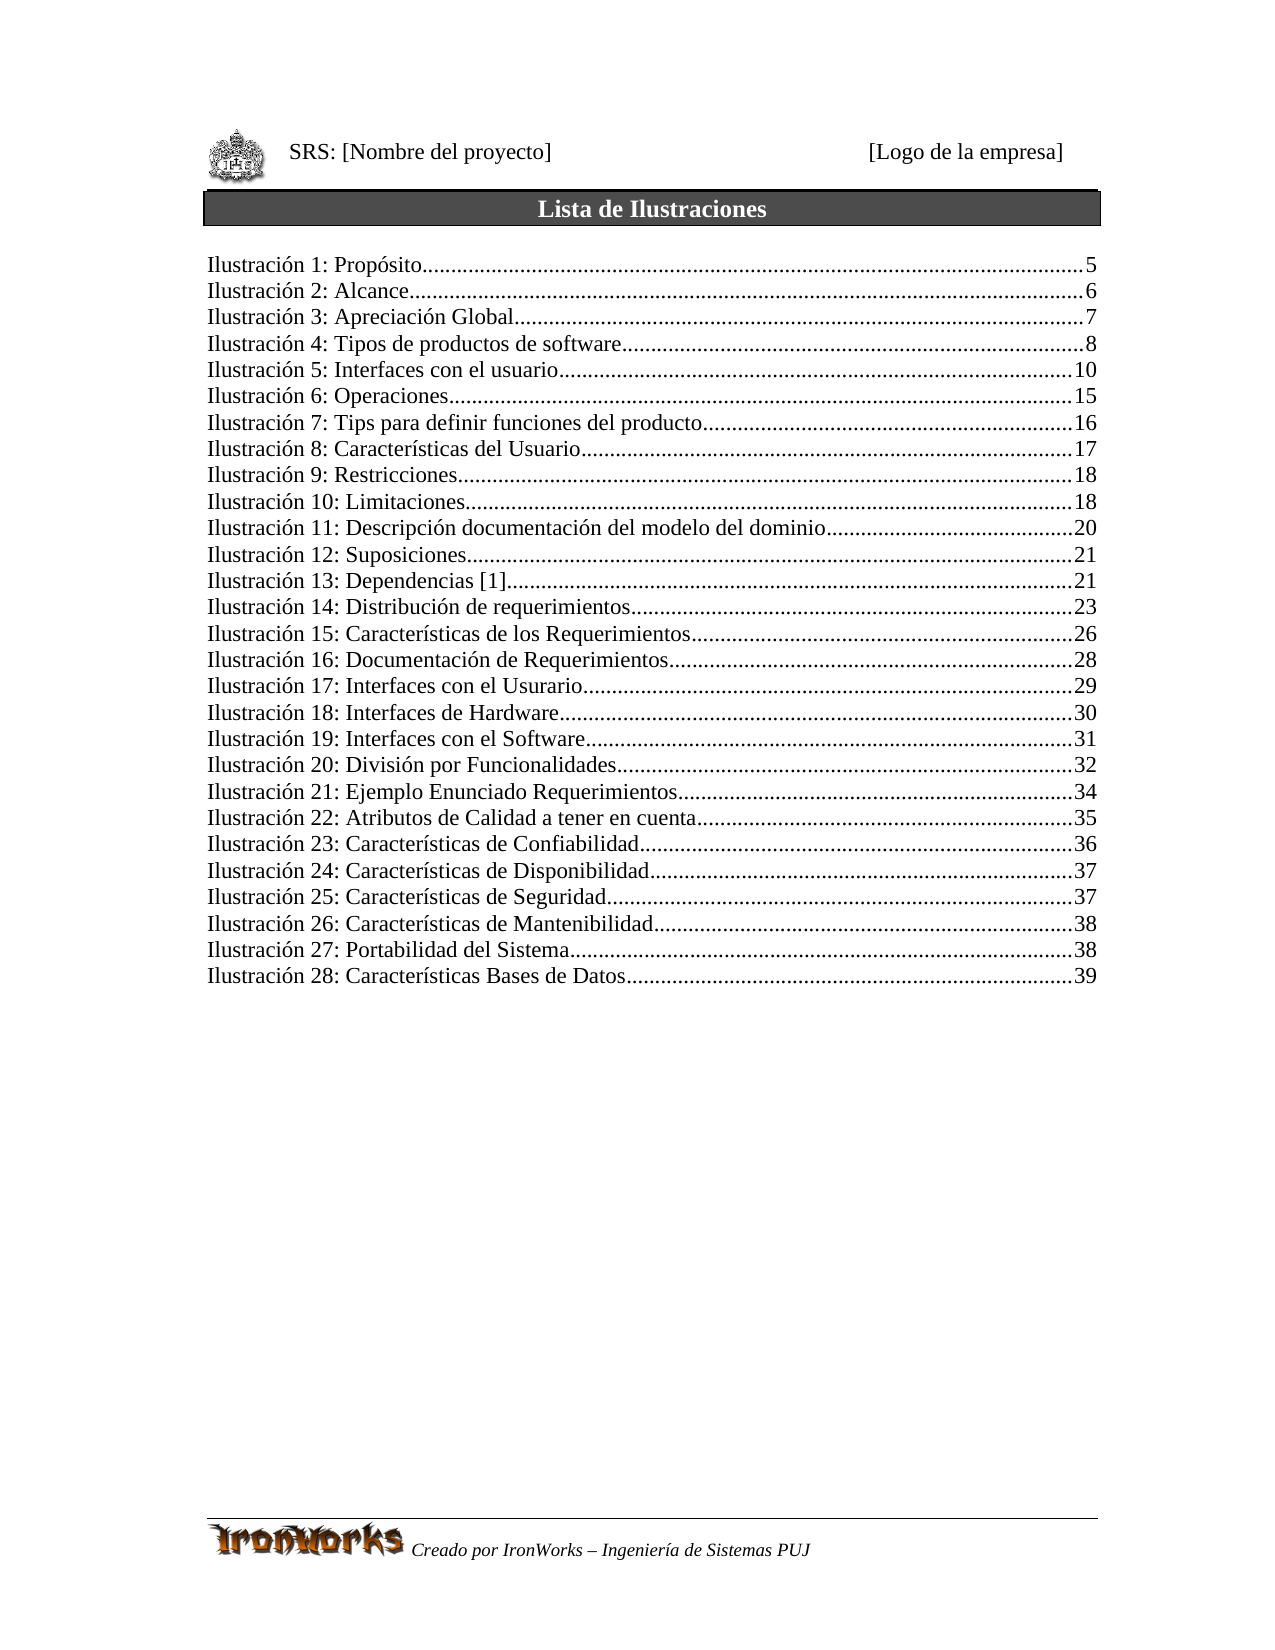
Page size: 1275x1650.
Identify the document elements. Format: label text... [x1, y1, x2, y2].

picture [206, 1521, 407, 1557]
text Ilustración 17: Interfaces con el Usurario 29 [207, 672, 1098, 699]
text Lista de Ilustraciones [205, 192, 1100, 225]
text Ilustración 11: Descripción documentación del modelo del dominio 20 [207, 514, 1098, 541]
text Ilustración 14: Distribución de requerimientos 23 [207, 593, 1098, 620]
text Ilustración 21: Ejemplo Enunciado Requerimientos 34 [207, 778, 1098, 804]
text Ilustración 19: Interfaces con el Software 31 [207, 725, 1098, 751]
text Ilustración 7: Tips para definir funciones del producto 16 [207, 409, 1098, 435]
text Ilustración 15: Características de los Requerimientos 26 [207, 620, 1098, 646]
text Ilustración 10: Limitaciones 18 [207, 488, 1098, 514]
picture [206, 127, 268, 187]
text Ilustración 9: Restricciones 18 [207, 462, 1098, 488]
text Ilustración 22: Atributos de Calidad a tener en cuenta 35 [207, 804, 1098, 831]
text Ilustración 8: Características del Usuario 17 [207, 435, 1098, 462]
text Ilustración 25: Características de Seguridad 37 [207, 883, 1098, 909]
text Ilustración 4: Tipos de productos de software 8 [207, 330, 1098, 356]
text Ilustración 13: Dependencias [1] 21 [207, 567, 1098, 593]
text Ilustración 18: Interfaces de Hardware 30 [207, 699, 1098, 725]
text Ilustración 23: Características de Confiabilidad 36 [207, 831, 1098, 857]
text Ilustración 26: Características de Mantenibilidad 38 [207, 909, 1098, 936]
text Ilustración 5: Interfaces con el usuario 10 [207, 356, 1098, 382]
text Ilustración 20: División por Funcionalidades 32 [207, 751, 1098, 778]
text Ilustración 24: Características de Disponibilidad 37 [207, 857, 1098, 883]
text Ilustración 2: Alcance 6 [207, 277, 1098, 303]
text Ilustración 1: Propósito 5 [207, 251, 1098, 277]
text Ilustración 12: Suposiciones 21 [207, 541, 1098, 567]
text Ilustración 16: Documentación de Requerimientos 28 [207, 646, 1098, 672]
text Ilustración 3: Apreciación Global 7 [207, 303, 1098, 330]
text Ilustración 27: Portabilidad del Sistema 38 [207, 936, 1098, 962]
text Ilustración 28: Características Bases de Datos 39 [207, 962, 1098, 989]
text Ilustración 6: Operaciones 15 [207, 382, 1098, 409]
